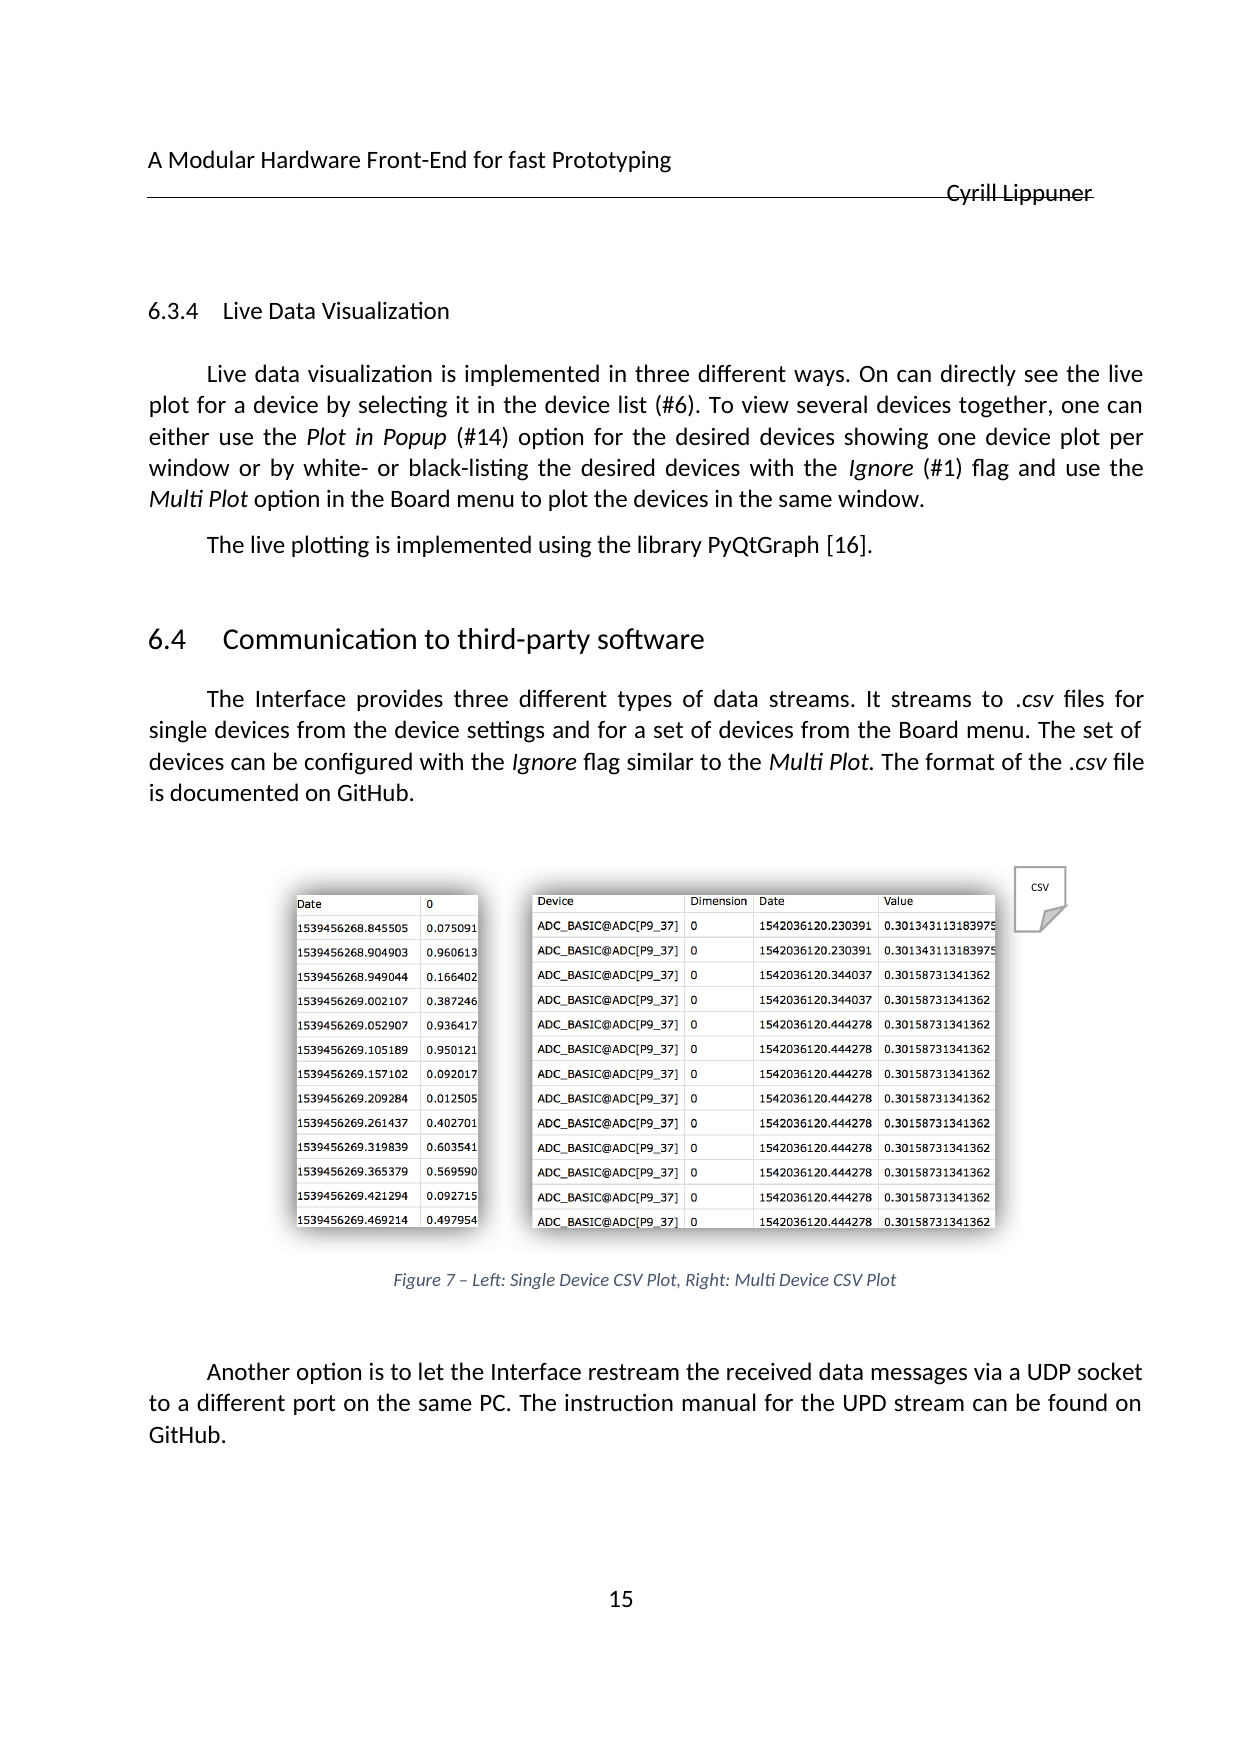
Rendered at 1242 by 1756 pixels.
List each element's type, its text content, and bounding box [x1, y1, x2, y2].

text The live plotting is implemented using the library PyQtGraph . [149, 529, 1144, 559]
subtitle Live Data Visualization [148, 295, 1144, 326]
text Figure 7 – Left: Single Device CSV Plot, Right: Multi Device CSV Plot [148, 1268, 1144, 1291]
text Another option is to let the Interface restream the received data messages via a UDP socket to a different port on the same PC. The instruction manual for the UPD stream can be found on GitHub. [149, 1356, 1144, 1449]
picture [532, 895, 996, 1228]
text Live data visualization is implemented in three different ways. On can directly see the live plot for a device by selecting it in the device list (#6). To view several devices together, one can either use the Plot in Popup (#14) option for the desired devices showing one device plot per window or by white- or black-listing the desired devices with the Ignore (#1) flag and use the Multi Plot option in the Board menu to plot the devices in the same window. [149, 358, 1144, 514]
picture [296, 895, 479, 1227]
subtitle Communication to third-party software [148, 620, 1144, 657]
text The Interface provides three different types of data streams. It streams to .csv files for single devices from the device settings and for a set of devices from the Board menu. The set of devices can be configured with the Ignore flag similar to the Multi Plot. The format of the .csv file is documented on GitHub. [149, 683, 1144, 808]
